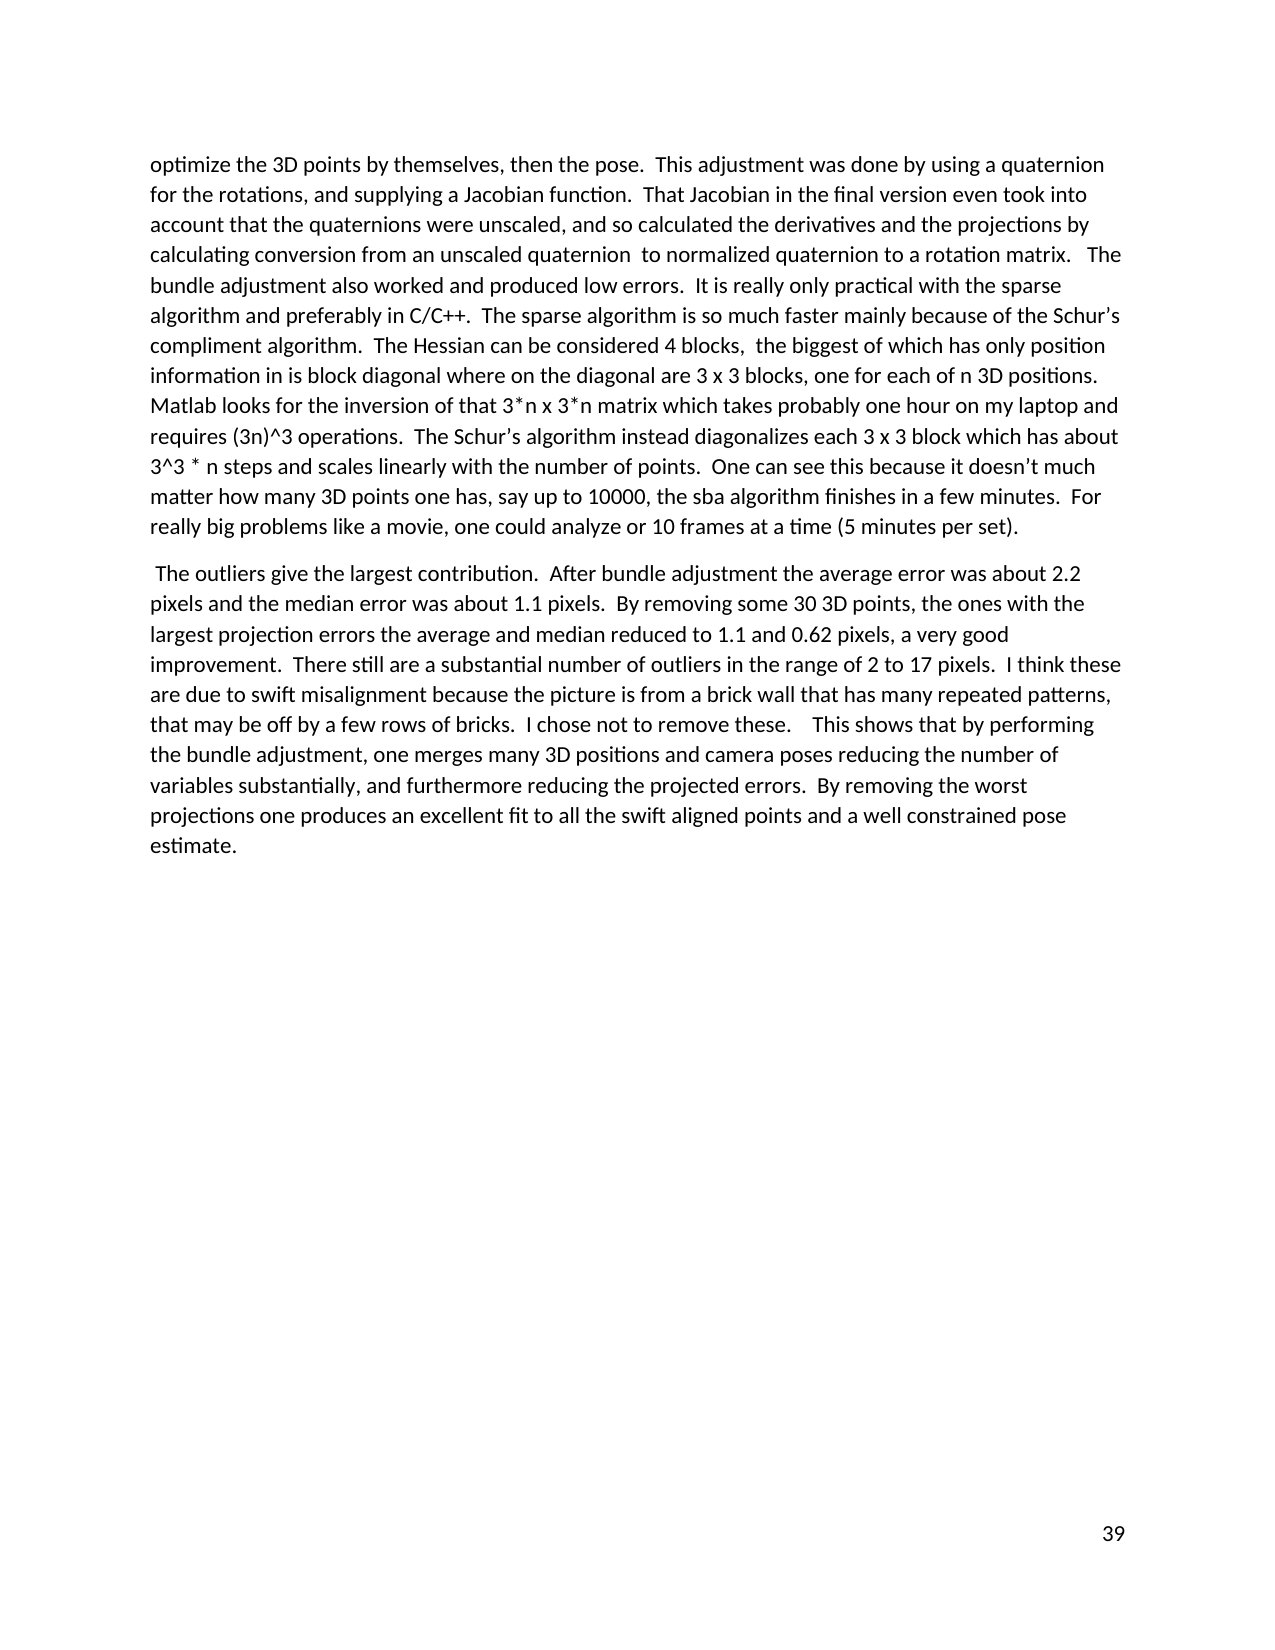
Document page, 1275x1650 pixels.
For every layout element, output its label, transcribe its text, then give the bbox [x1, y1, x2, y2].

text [150, 150, 1125, 541]
text The outliers give the largest contribution. After bundle adjustment the average error was about 2.2 pixels and the median error was about 1.1 pixels. By removing some 30 3D points, the ones with the largest projection errors the average and median reduced to 1.1 and 0.62 pixels, a very good improvement. There still are a substantial number of outliers in the range of 2 to 17 pixels. I think these are due to swift misalignment because the picture is from a brick wall that has many repeated patterns, that may be off by a few rows of bricks. I chose not to remove these. This shows that by performing the bundle adjustment, one merges many 3D positions and camera poses reducing the number of variables substantially, and furthermore reducing the projected errors. By removing the worst projections one produces an excellent fit to all the swift aligned points and a well constrained pose estimate. [150, 559, 1125, 859]
